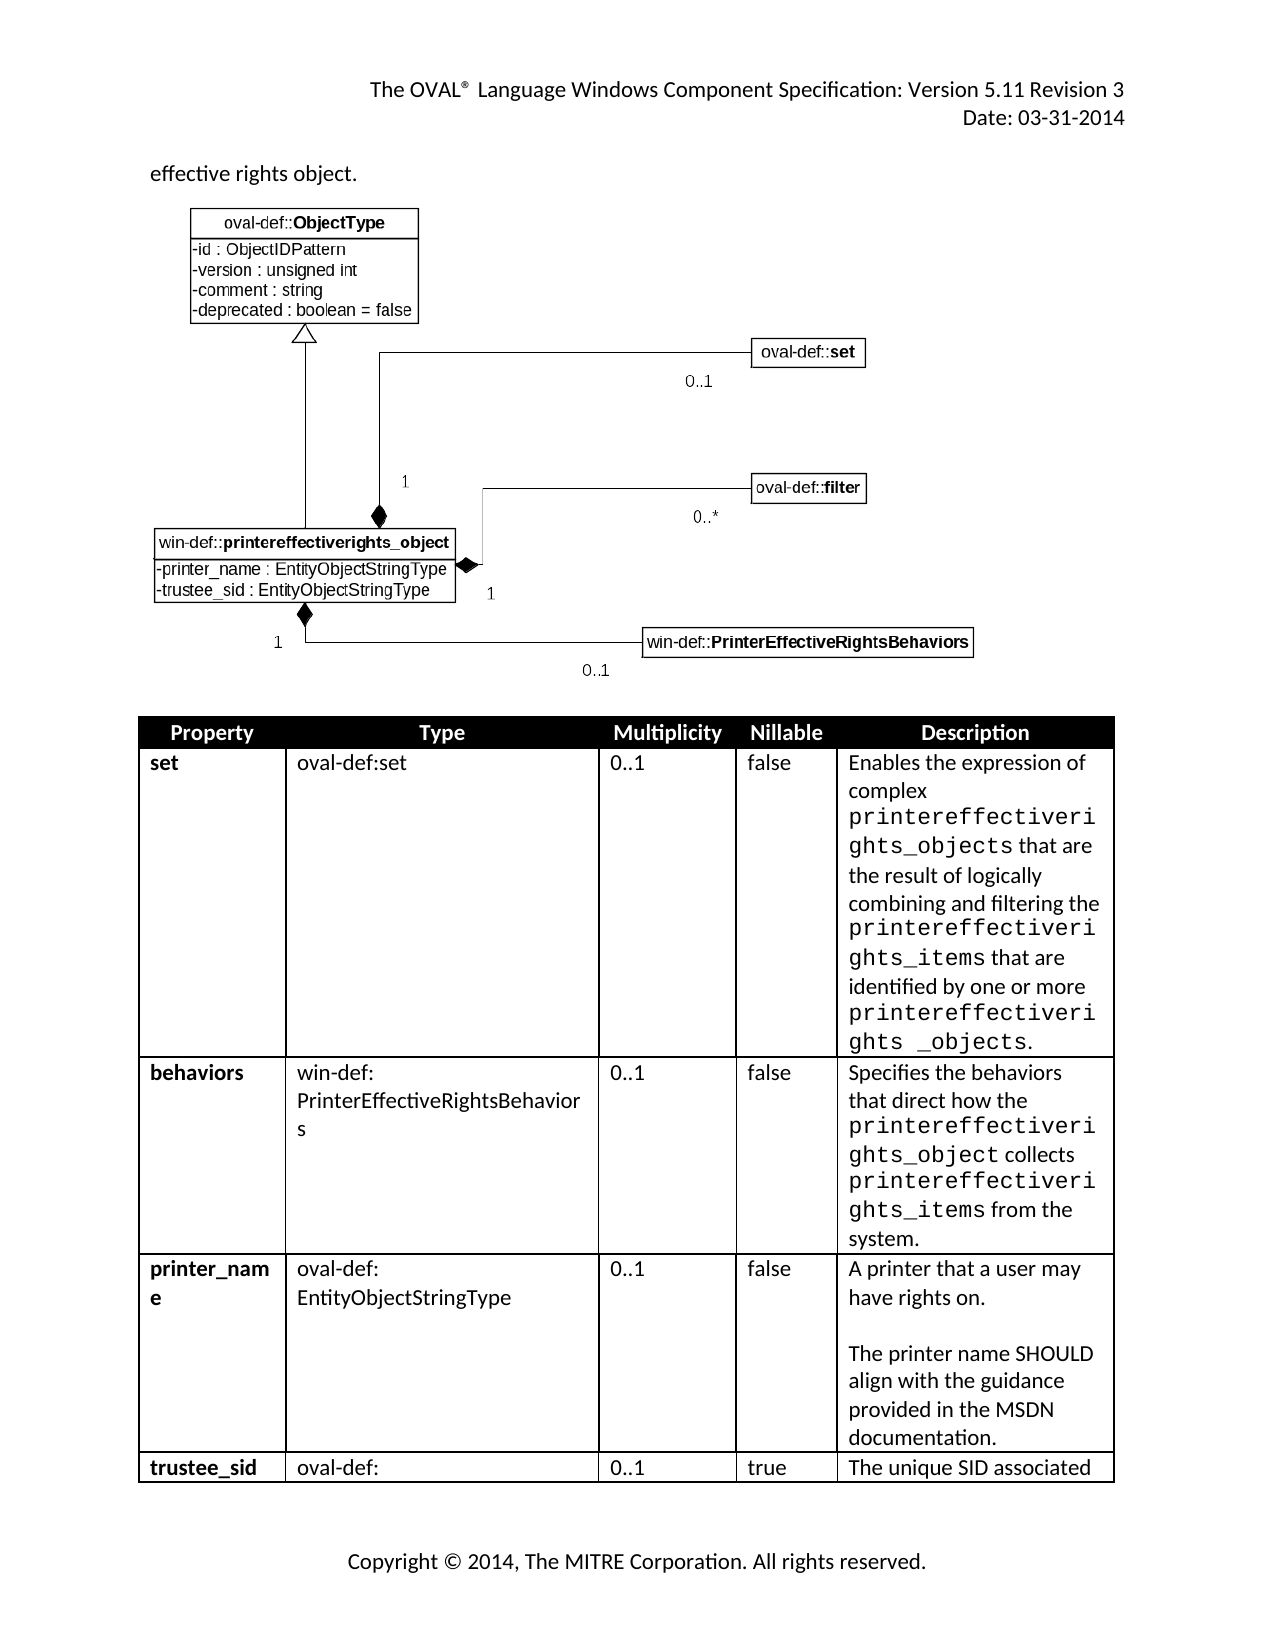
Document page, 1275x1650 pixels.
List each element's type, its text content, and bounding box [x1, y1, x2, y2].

table_cell set [140, 749, 285, 1056]
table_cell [286, 1453, 598, 1481]
table_header Nillable [737, 718, 837, 746]
table_cell Enables the expression of complex printereffectiverights_objects that are the result of logically combining and filtering the printereffectiverights_items that are identified by one or more printereffectiverights _objects. [838, 749, 1113, 1056]
table_cell behaviors [140, 1058, 285, 1252]
table_cell oval-def:set [287, 749, 598, 1056]
table_header Property [140, 718, 285, 746]
table_cell 0..1 [600, 1255, 735, 1451]
table_cell false [737, 1058, 837, 1252]
table_header Multiplicity [599, 718, 736, 746]
table_cell 0..1 [599, 1453, 736, 1481]
text The printereffectiverights_object construct defines the set of printers and SIDs whose associated system state information should be collected and represented as printereffectiverights_items. The printer represents the printer to be evaluated while the trustee SID represents the account (SID) to check effective rights of. If multiple printers or SIDs are matched by either reference then each possible combination of file and SID is a matching printer effective rights object. [150, 159, 1125, 691]
table_header Type [286, 718, 598, 746]
table_cell false [737, 1255, 836, 1451]
table_cell true [737, 1453, 837, 1481]
table_cell A printer that a user may have rights on. The printer name SHOULD align with the guidance provided in the MSDN documentation. [838, 1255, 1113, 1451]
table_cell 0..1 [599, 1058, 736, 1252]
table_header Description [838, 718, 1113, 746]
table_cell false [737, 749, 836, 1056]
table_cell trustee_sid [140, 1453, 285, 1481]
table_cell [838, 1453, 1113, 1481]
table_cell 0..1 [600, 749, 735, 1056]
table_cell win-def: PrinterEffectiveRightsBehaviors [286, 1058, 598, 1252]
table_cell Specifies the behaviors that direct how the printereffectiverights_object collects printereffectiverights_items from the system. [838, 1058, 1113, 1252]
table_cell oval-def: EntityObjectStringType [287, 1255, 598, 1451]
table_cell printer_name [140, 1255, 285, 1451]
